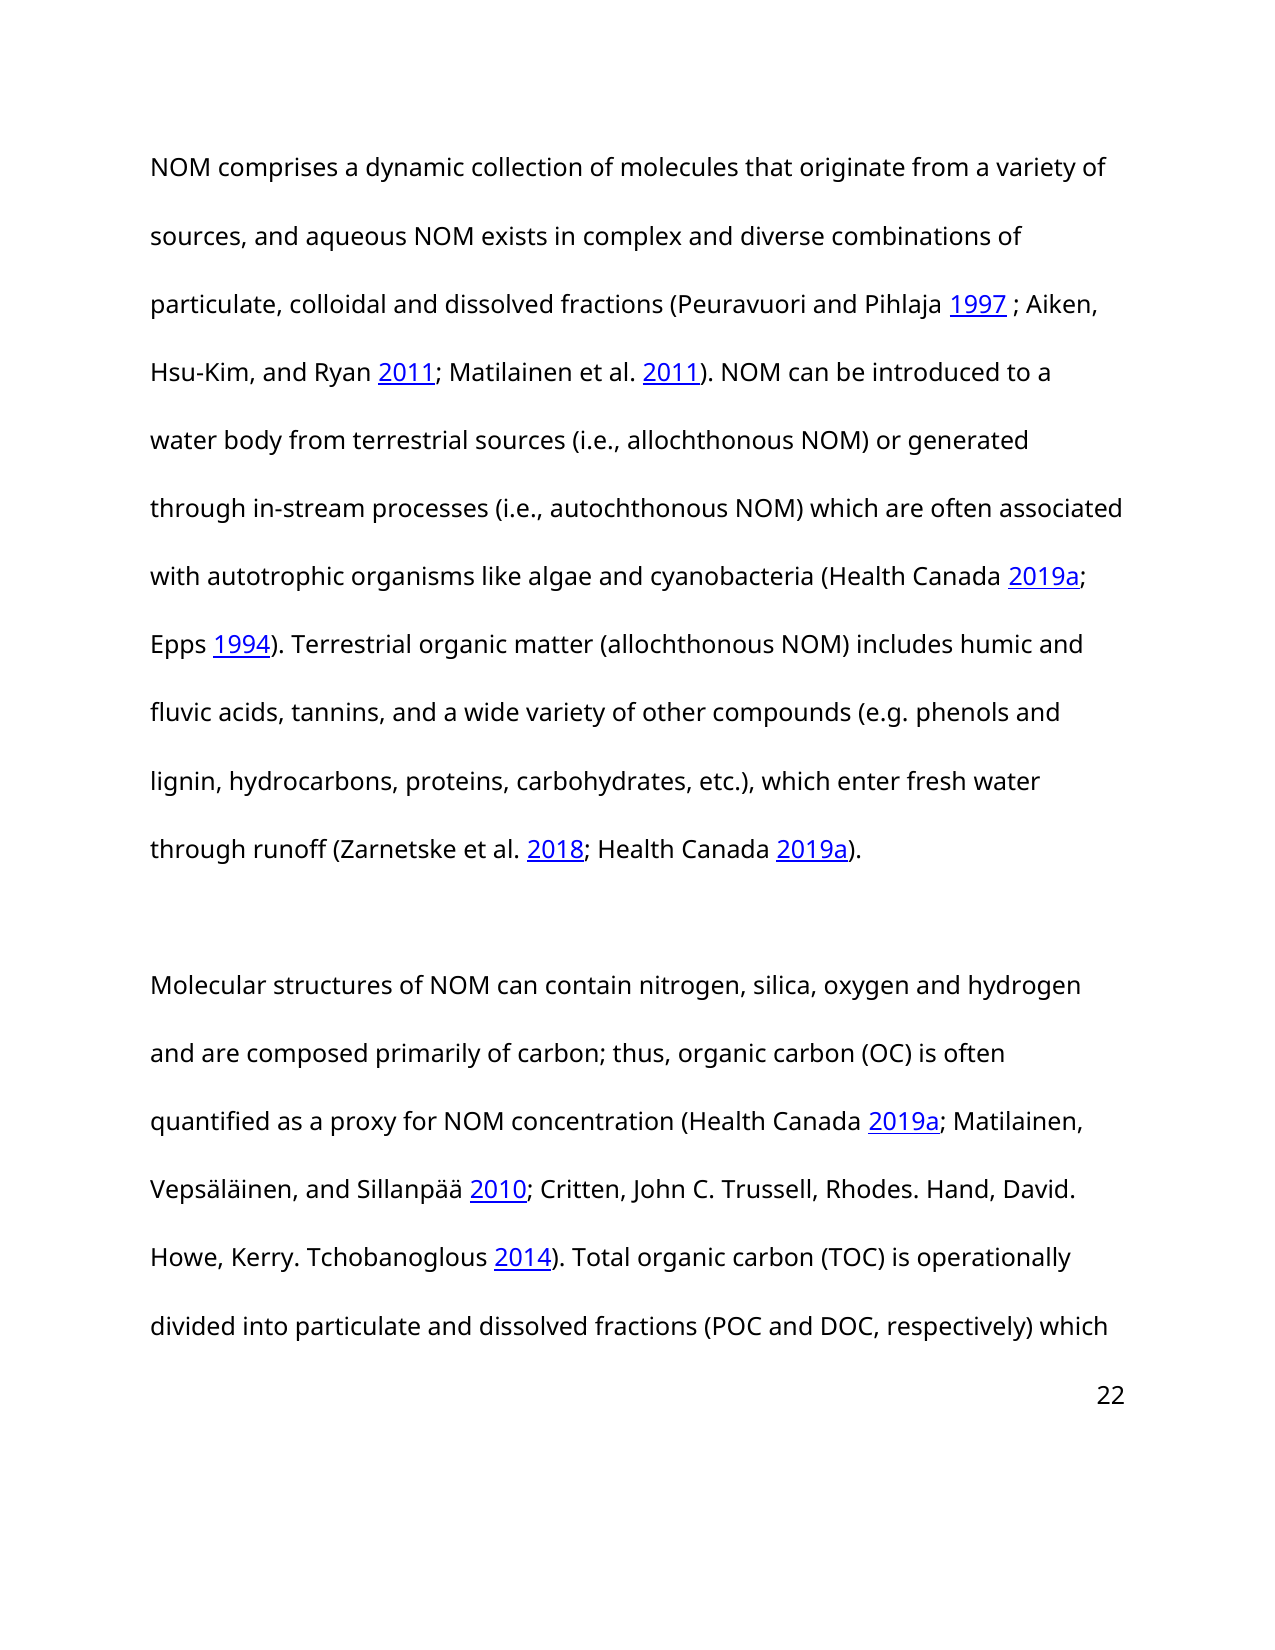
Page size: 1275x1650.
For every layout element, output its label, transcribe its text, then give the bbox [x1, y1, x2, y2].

text NOM comprises a dynamic collection of molecules that originate from a variety of sources, and aqueous NOM exists in complex and diverse combinations of particulate, colloidal and dissolved fractions (Peuravuori and Pihlaja 1997 ; Aiken, Hsu-Kim, and Ryan 2011; Matilainen et al. 2011). NOM can be introduced to a water body from terrestrial sources (i.e., allochthonous NOM) or generated through in-stream processes (i.e., autochthonous NOM) which are often associated with autotrophic organisms like algae and cyanobacteria (Health Canada 2019a; Epps 1994). Terrestrial organic matter (allochthonous NOM) includes humic and fluvic acids, tannins, and a wide variety of other compounds (e.g. phenols and lignin, hydrocarbons, proteins, carbohydrates, etc.), which enter fresh water through runoff (Zarnetske et al. 2018; Health Canada 2019a). [150, 150, 1125, 865]
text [150, 967, 1125, 1342]
